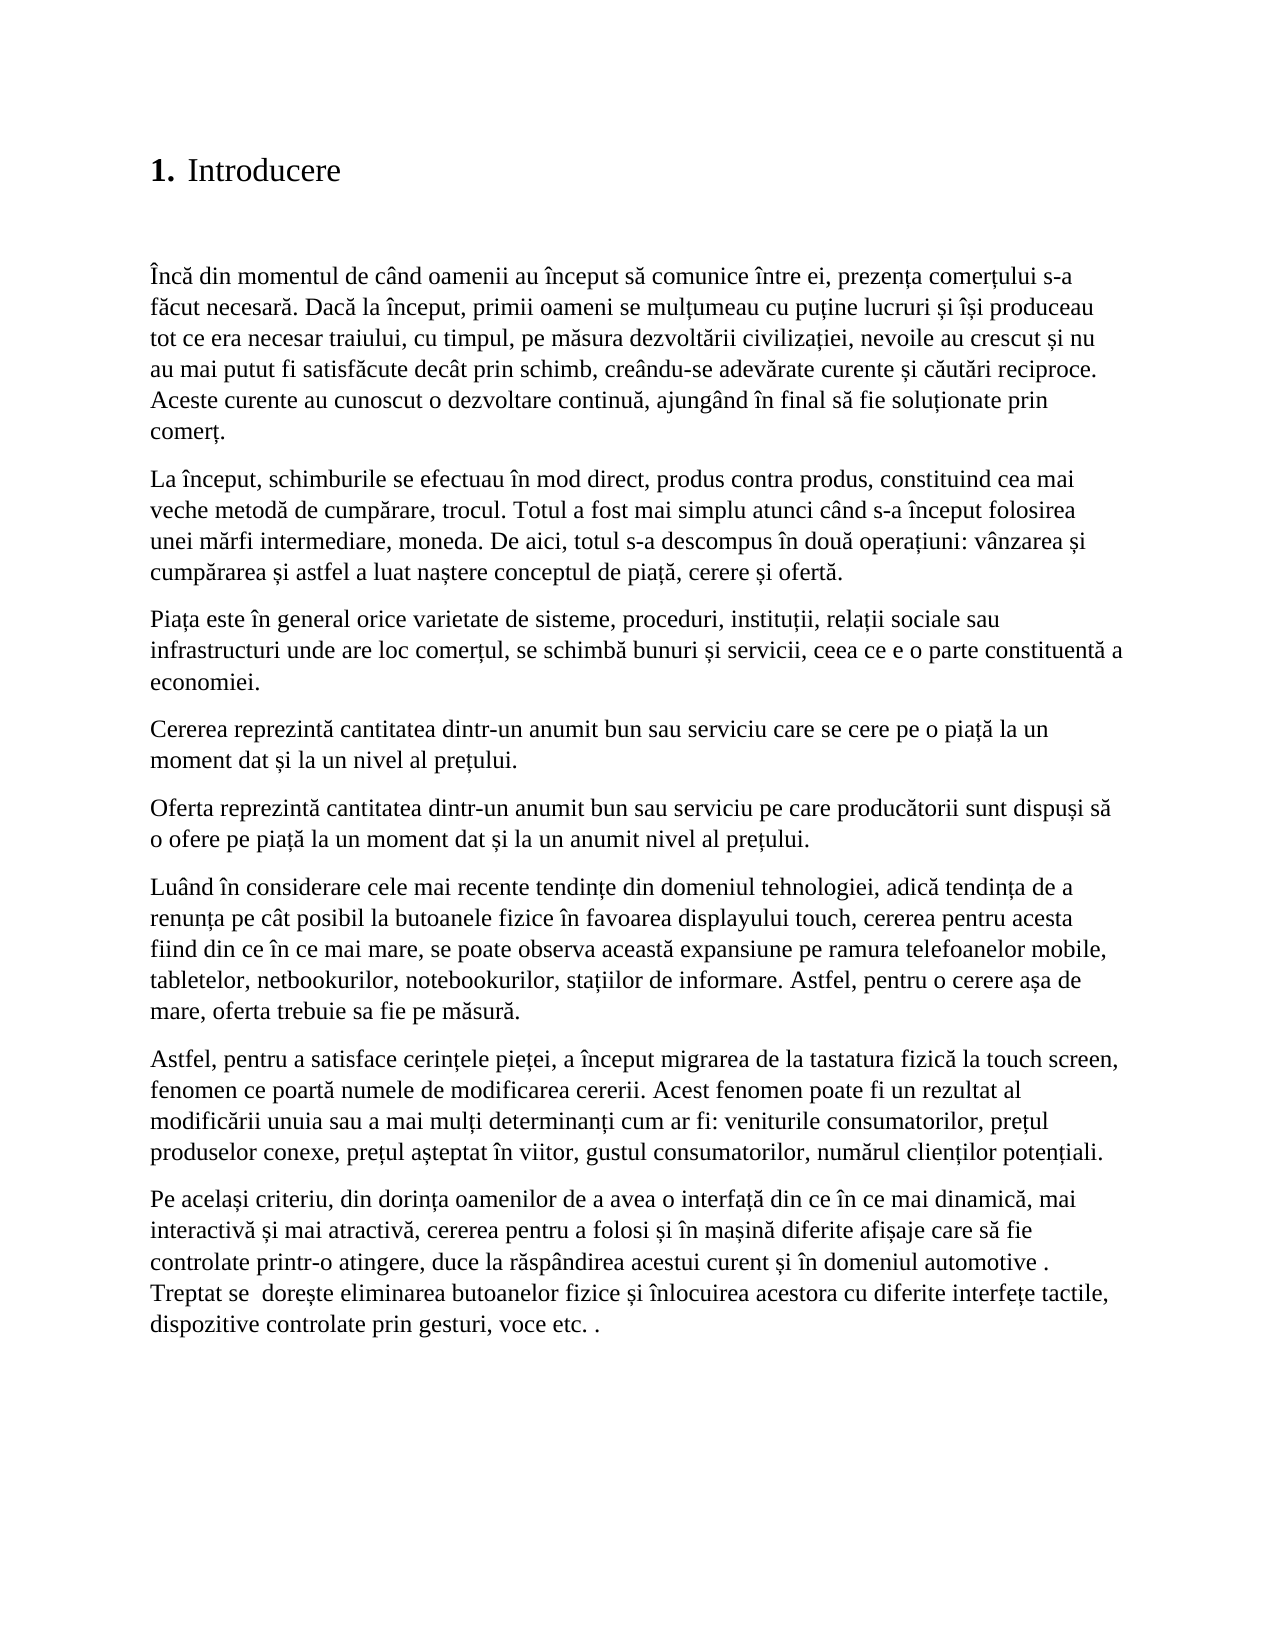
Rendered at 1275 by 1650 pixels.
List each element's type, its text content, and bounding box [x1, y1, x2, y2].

text Oferta reprezintă cantitatea dintr-un anumit bun sau serviciu pe care producătorii sunt dispuși să o ofere pe piață la un moment dat și la un anumit nivel al prețului. [150, 793, 1125, 853]
text Cererea reprezintă cantitatea dintr-un anumit bun sau serviciu care se cere pe o piață la un moment dat și la un nivel al prețului. [150, 714, 1125, 774]
text La început, schimburile se efectuau în mod direct, produs contra produs, constituind cea mai veche metodă de cumpărare, trocul. Totul a fost mai simplu atunci când s-a început folosirea unei mărfi intermediare, moneda. De aici, totul s-a descompus în două operațiuni: vânzarea și cumpărarea și astfel a luat naștere conceptul de piață, cerere și ofertă. [150, 464, 1125, 586]
text Astfel, pentru a satisface cerințele pieței, a început migrarea de la tastatura fizică la touch screen, fenomen ce poartă numele de modificarea cererii. Acest fenomen poate fi un rezultat al modificării unuia sau a mai mulți determinanți cum ar fi: veniturile consumatorilor, prețul produselor conexe, prețul așteptat în viitor, gustul consumatorilor, numărul clienților potențiali. [150, 1044, 1125, 1166]
text Pe același criteriu, din dorința oamenilor de a avea o interfață din ce în ce mai dinamică, mai interactivă și mai atractivă, cererea pentru a folosi și în mașină diferite afișaje care să fie controlate printr-o atingere, duce la răspândirea acestui curent și în domeniul automotive . Treptat se dorește eliminarea butoanelor fizice și înlocuirea acestora cu diferite interfețe tactile, dispozitive controlate prin gesturi, voce etc. . [150, 1184, 1125, 1337]
text Luând în considerare cele mai recente tendințe din domeniul tehnologiei, adică tendința de a renunța pe cât posibil la butoanele fizice în favoarea displayului touch, cererea pentru acesta fiind din ce în ce mai mare, se poate observa această expansiune pe ramura telefoanelor mobile, tabletelor, netbookurilor, notebookurilor, stațiilor de informare. Astfel, pentru o cerere așa de mare, oferta trebuie sa fie pe măsură. [150, 872, 1125, 1025]
list Introducere [150, 150, 1125, 188]
text Încă din momentul de când oamenii au început să comunice între ei, prezența comerțului s-a făcut necesară. Dacă la început, primii oameni se mulțumeau cu puține lucruri și își produceau tot ce era necesar traiului, cu timpul, pe măsura dezvoltării civilizației, nevoile au crescut și nu au mai putut fi satisfăcute decât prin schimb, creându-se adevărate curente și căutări reciproce. Aceste curente au cunoscut o dezvoltare continuă, ajungând în final să fie soluționate prin comerț. [150, 261, 1125, 445]
text Piața este în general orice varietate de sisteme, proceduri, instituții, relații sociale sau infrastructuri unde are loc comerțul, se schimbă bunuri și servicii, ceea ce e o parte constituentă a economiei. [150, 604, 1125, 695]
